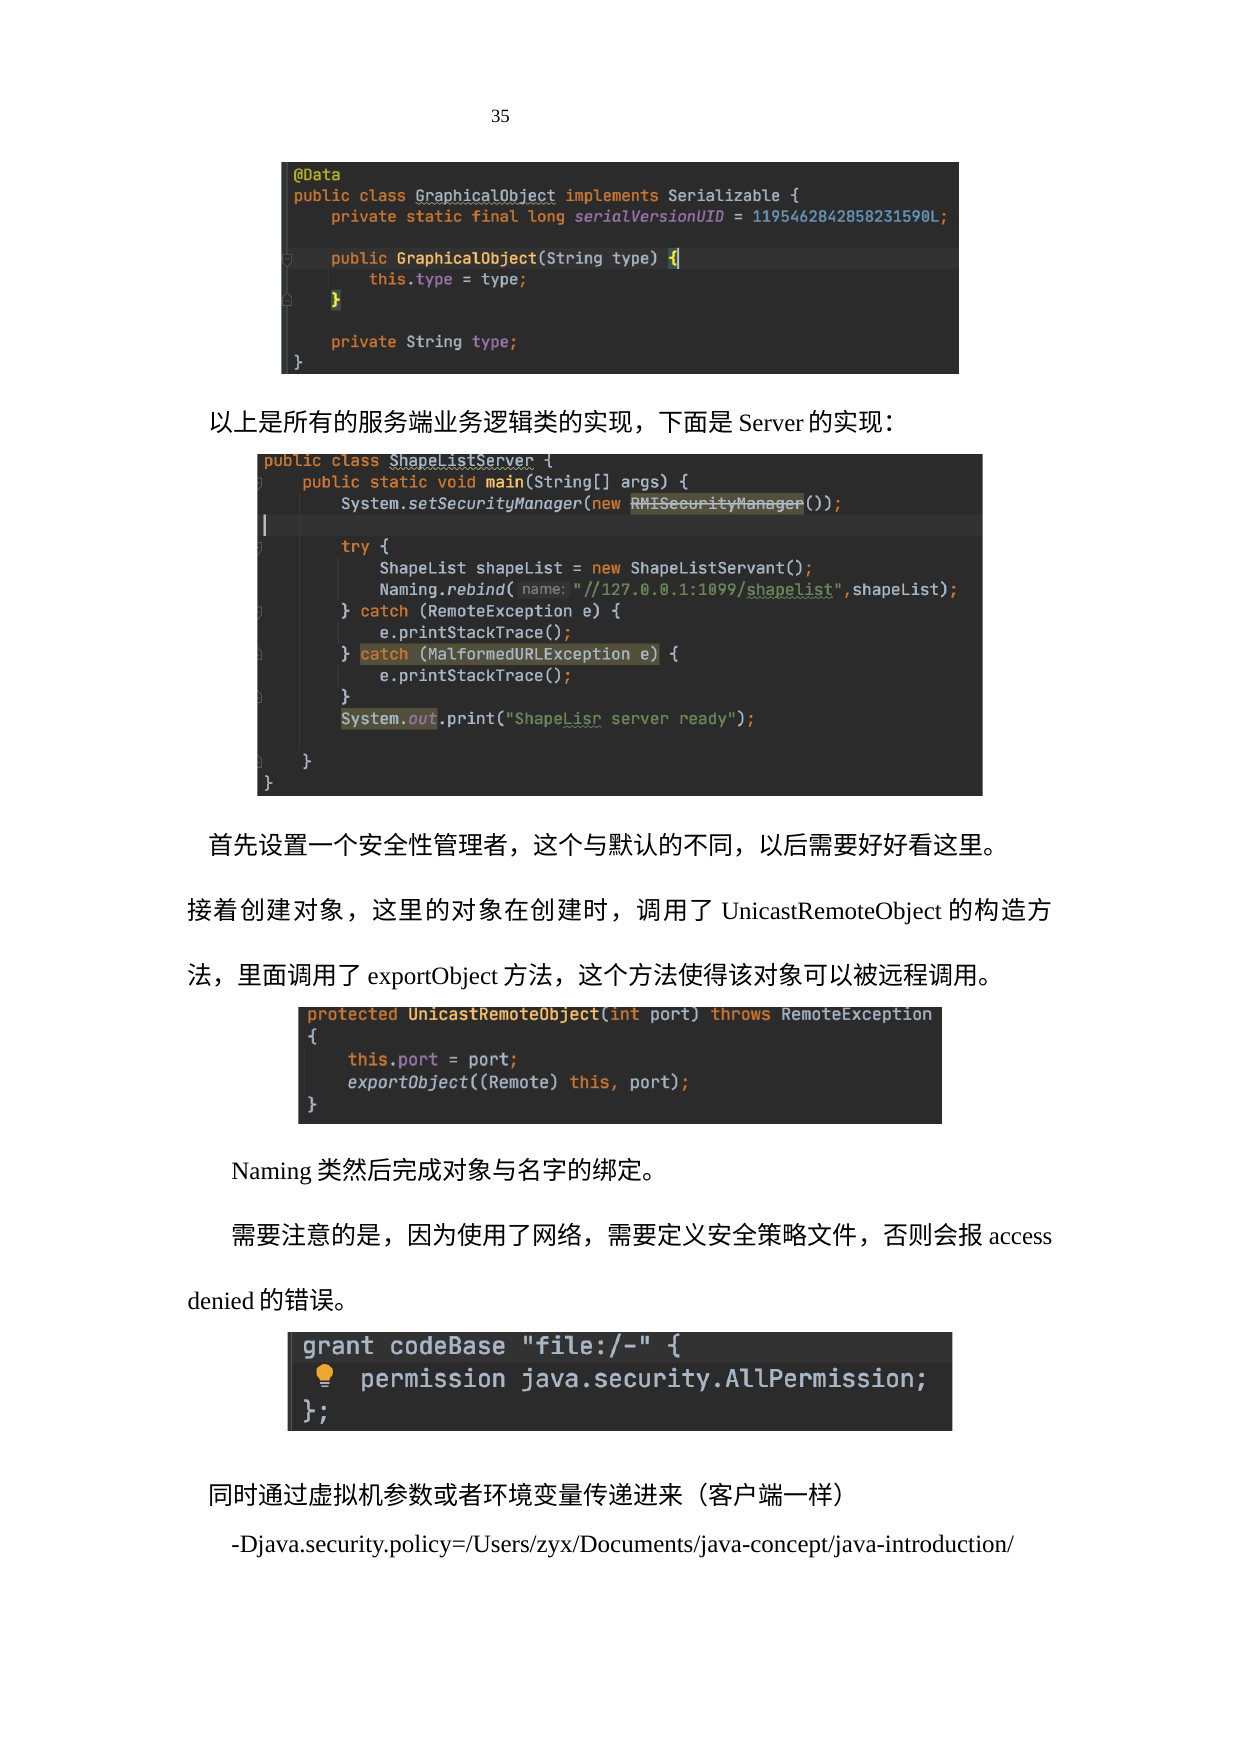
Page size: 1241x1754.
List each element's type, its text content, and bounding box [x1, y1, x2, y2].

picture [257, 454, 983, 796]
text 以上是所有的服务端业务逻辑类的实现，下面是Server的实现： [187, 389, 1053, 454]
text 接着创建对象，这里的对象在创建时，调用了UnicastRemoteObject的构造方法，里面调用了exportObject方法，这个方法使得该对象可以被远程调用。 [187, 877, 1053, 1007]
picture [287, 1332, 953, 1431]
text 首先设置一个安全性管理者，这个与默认的不同，以后需要好好看这里。 [187, 812, 1053, 877]
picture [298, 1007, 942, 1124]
text 同时通过虚拟机参数或者环境变量传递进来（客户端一样） [187, 1462, 1053, 1527]
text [187, 1527, 1053, 1559]
text 需要注意的是，因为使用了网络，需要定义安全策略文件，否则会报access denied的错误。 [187, 1202, 1053, 1332]
picture [281, 162, 959, 374]
text Naming类然后完成对象与名字的绑定。 [187, 1137, 1053, 1202]
